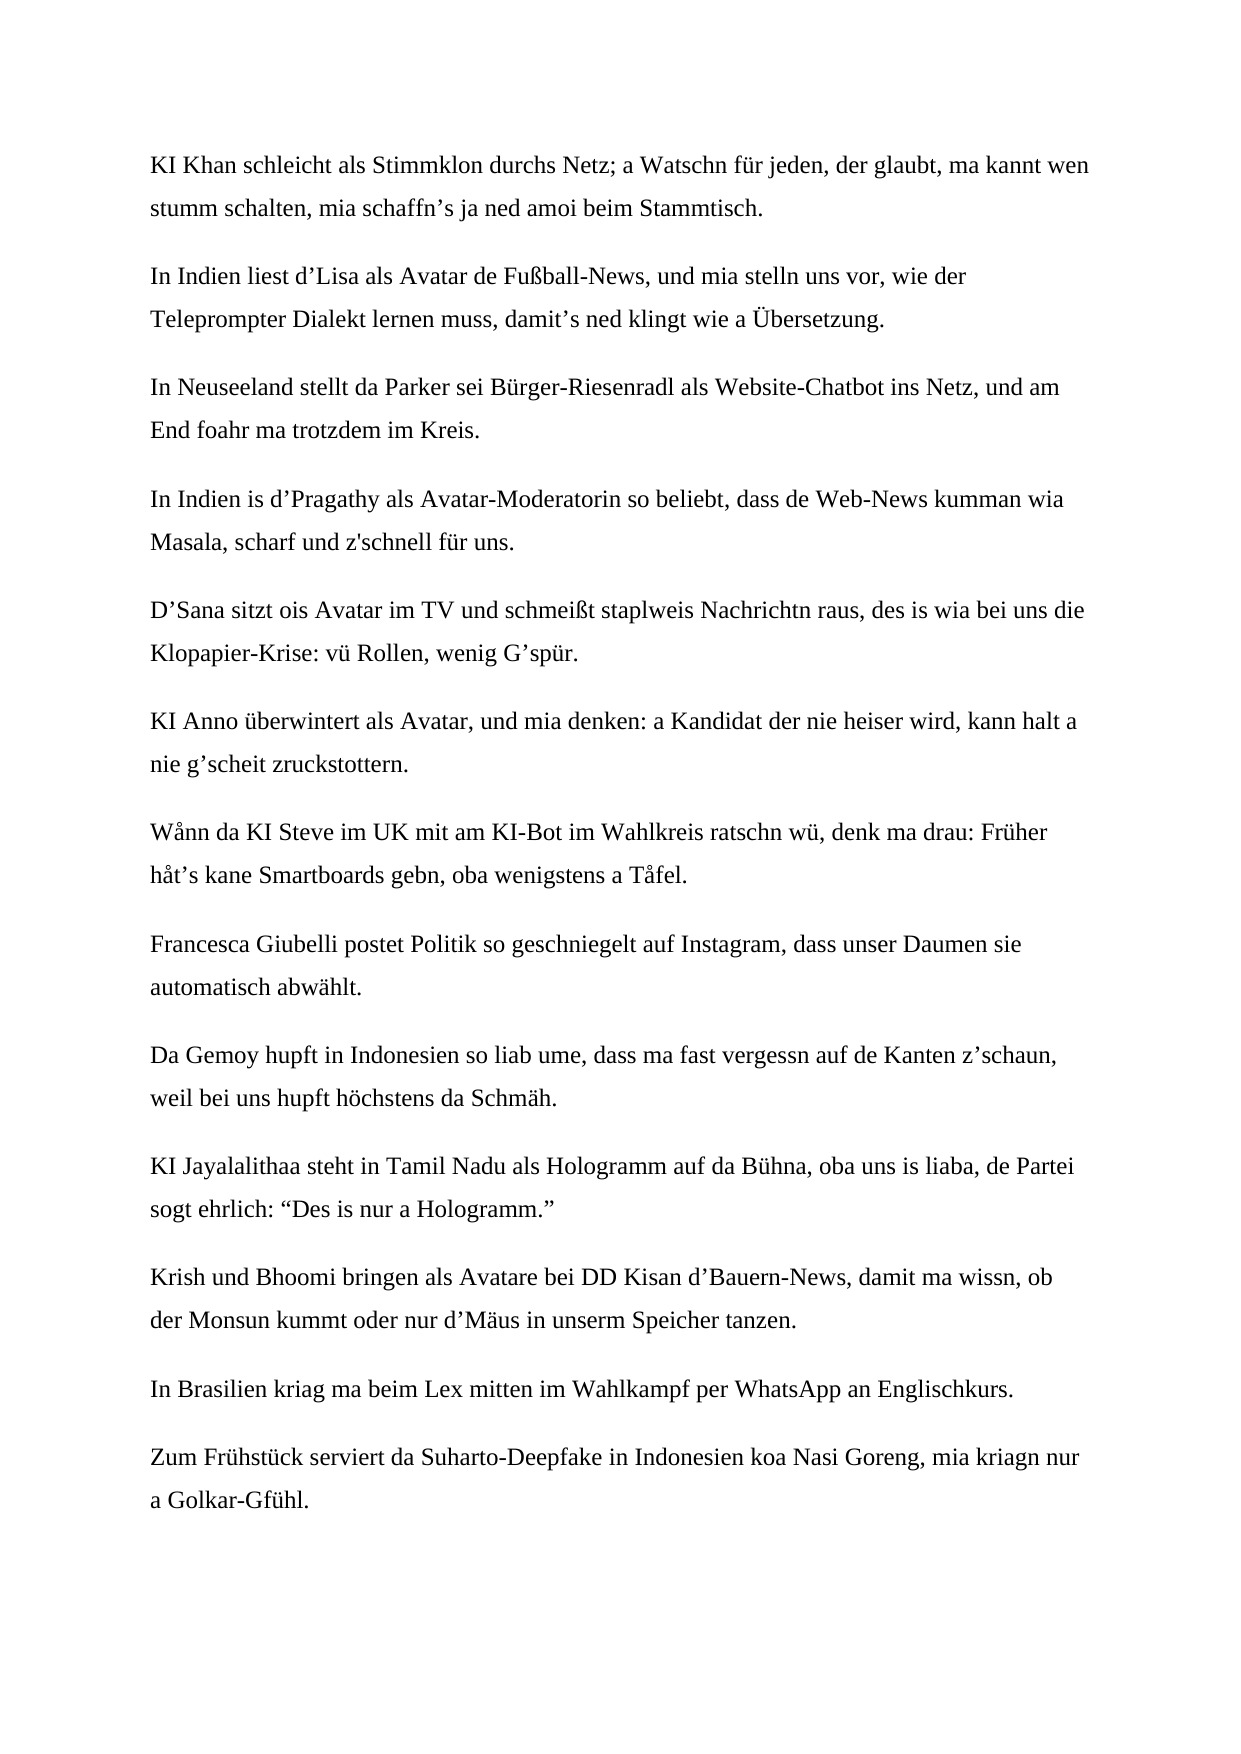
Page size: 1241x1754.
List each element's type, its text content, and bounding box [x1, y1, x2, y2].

text In Neuseeland stellt da Parker sei Bürger-Riesenradl als Website-Chatbot ins Netz, und am End foahr ma trotzdem im Kreis. [150, 372, 1090, 444]
text Francesca Giubelli postet Politik so geschniegelt auf Instagram, dass unser Daumen sie automatisch abwählt. [150, 929, 1090, 1001]
text D’Sana sitzt ois Avatar im TV und schmeißt staplweis Nachrichtn raus, des is wia bei uns die Klopapier-Krise: vü Rollen, wenig G’spür. [150, 595, 1090, 667]
text In Indien is d’Pragathy als Avatar-Moderatorin so beliebt, dass de Web-News kumman wia Masala, scharf und z'schnell für uns. [150, 484, 1090, 556]
text KI Khan schleicht als Stimmklon durchs Netz; a Watschn für jeden, der glaubt, ma kannt wen stumm schalten, mia schaffn’s ja ned amoi beim Stammtisch. [150, 150, 1090, 222]
text In Brasilien kriag ma beim Lex mitten im Wahlkampf per WhatsApp an Englischkurs. [150, 1374, 1090, 1402]
text KI Anno überwintert als Avatar, und mia denken: a Kandidat der nie heiser wird, kann halt a nie g’scheit zruckstottern. [150, 706, 1090, 778]
text Wånn da KI Steve im UK mit am KI-Bot im Wahlkreis ratschn wü, denk ma drau: Früher håt’s kane Smartboards gebn, oba wenigstens a Tåfel. [150, 817, 1090, 889]
text Zum Frühstück serviert da Suharto-Deepfake in Indonesien koa Nasi Goreng, mia kriagn nur a Golkar-Gfühl. [150, 1442, 1090, 1514]
text KI Jayalalithaa steht in Tamil Nadu als Hologramm auf da Bühna, oba uns is liaba, de Partei sogt ehrlich: “Des is nur a Hologramm.” [150, 1151, 1090, 1223]
text In Indien liest d’Lisa als Avatar de Fußball-News, und mia stelln uns vor, wie der Teleprompter Dialekt lernen muss, damit’s ned klingt wie a Übersetzung. [150, 261, 1090, 333]
text Da Gemoy hupft in Indonesien so liab ume, dass ma fast vergessn auf de Kanten z’schaun, weil bei uns hupft höchstens da Schmäh. [150, 1040, 1090, 1112]
text Krish und Bhoomi bringen als Avatare bei DD Kisan d’Bauern-News, damit ma wissn, ob der Monsun kummt oder nur d’Mäus in unserm Speicher tanzen. [150, 1262, 1090, 1334]
